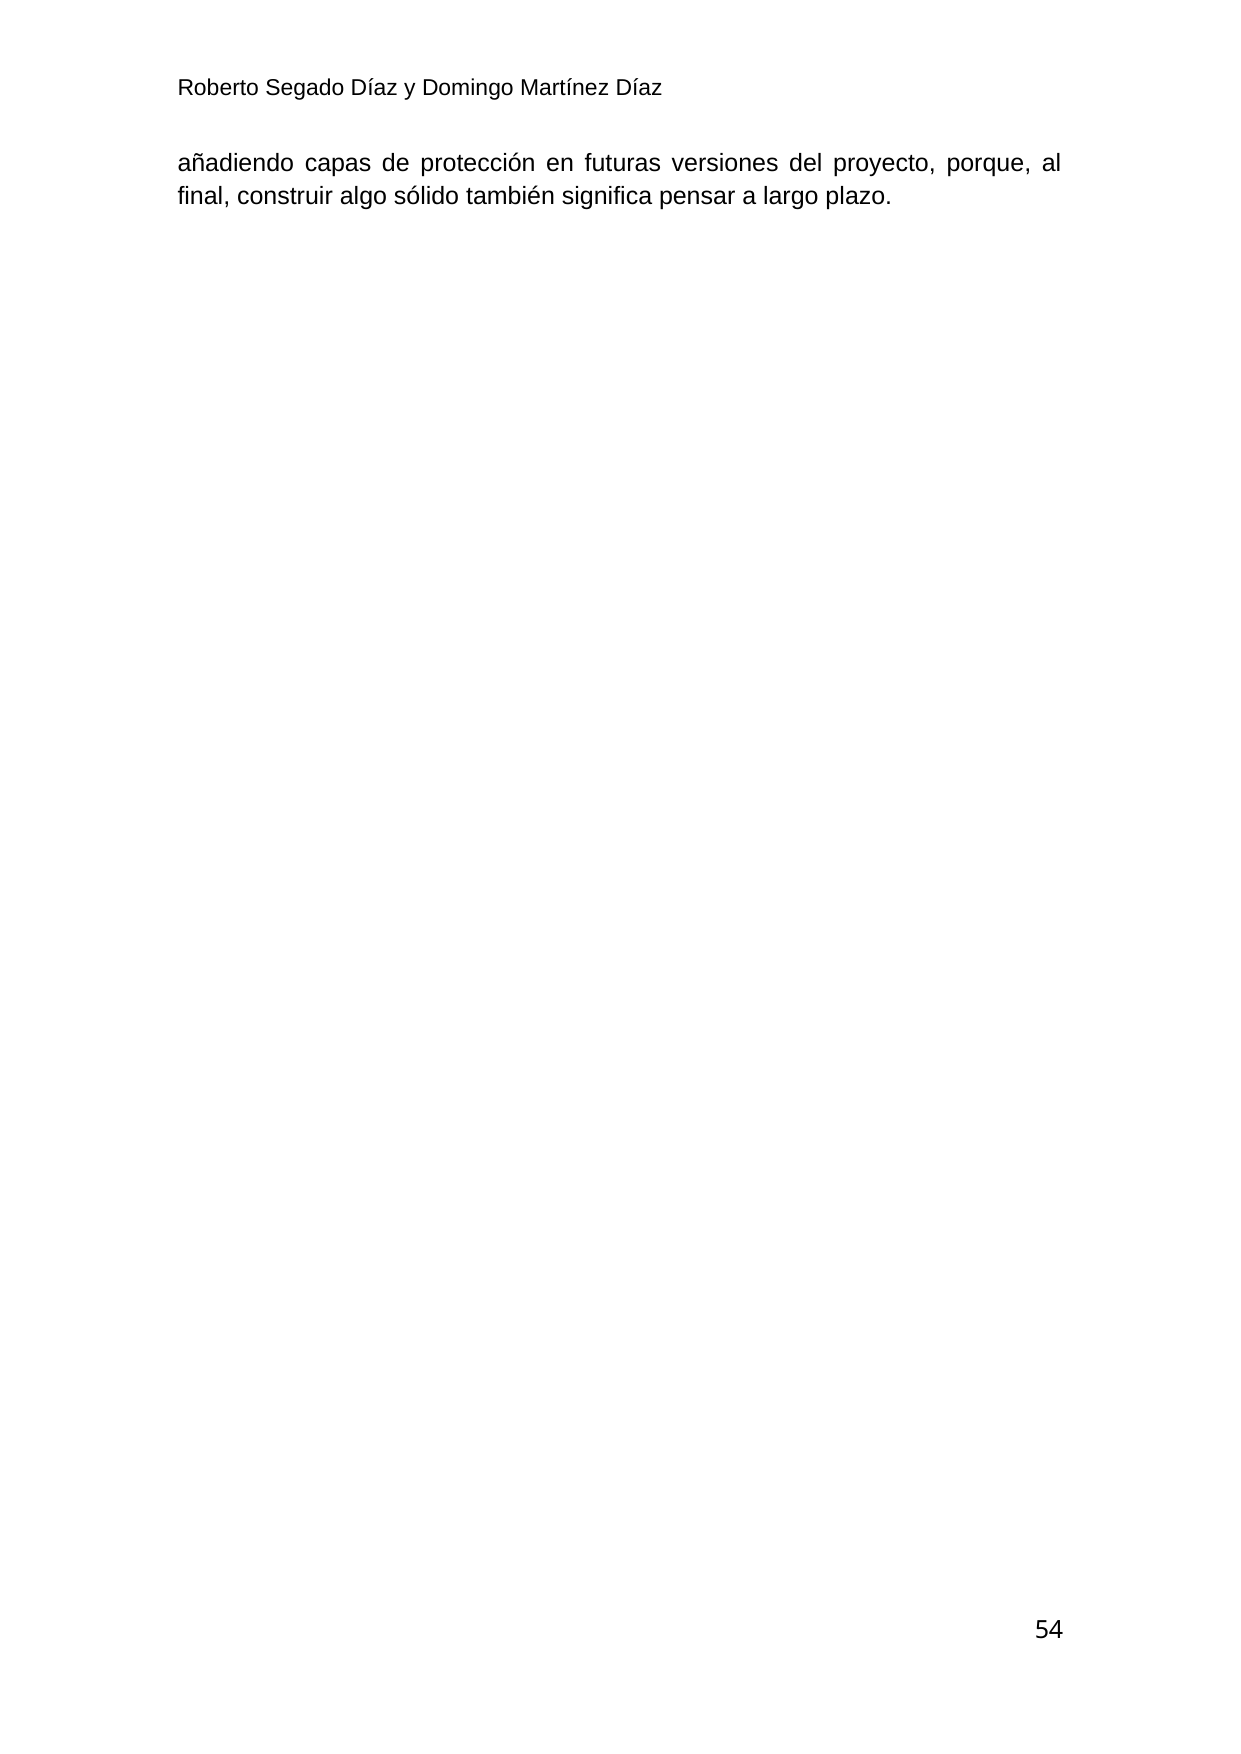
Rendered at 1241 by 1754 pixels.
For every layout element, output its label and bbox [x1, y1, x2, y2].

text [177, 148, 1063, 209]
